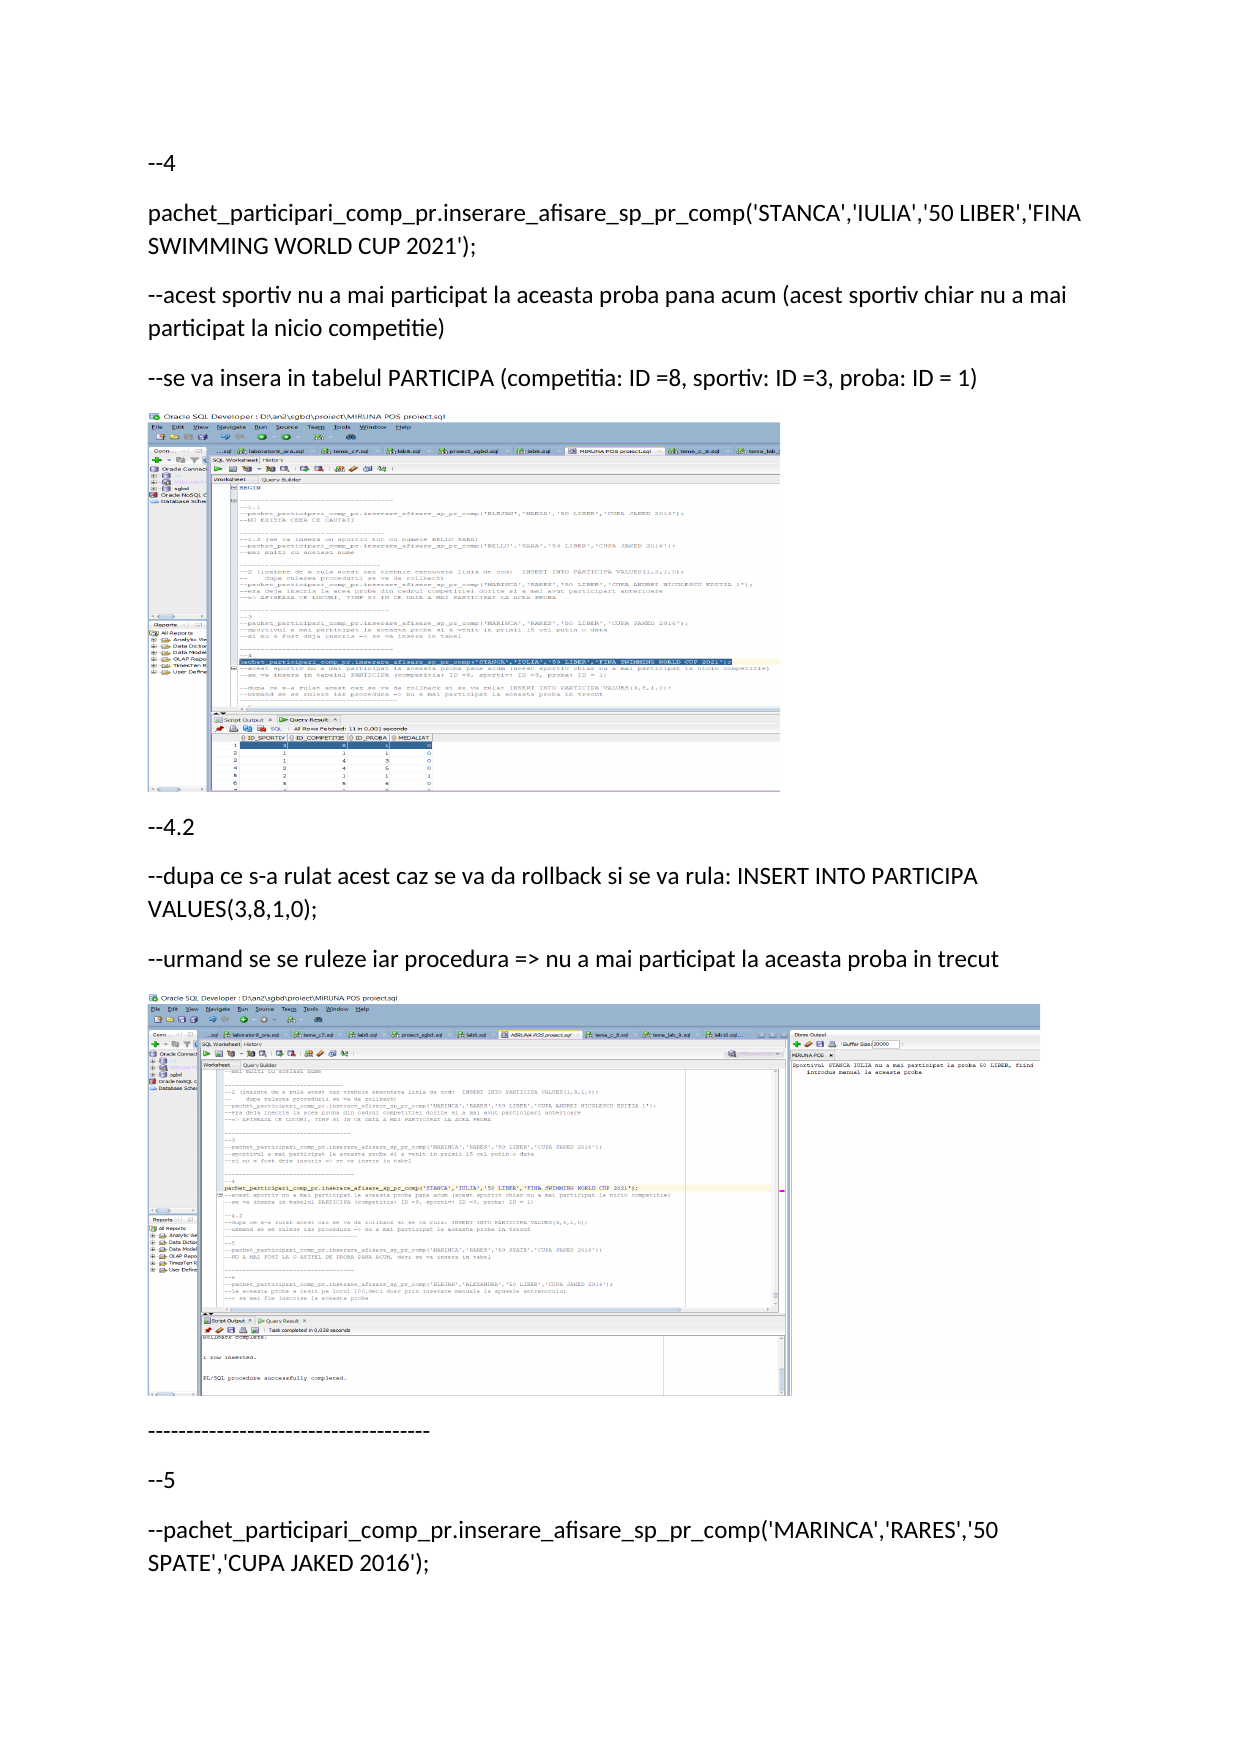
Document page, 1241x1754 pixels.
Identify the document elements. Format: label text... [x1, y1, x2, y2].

text pachet_participari_comp_pr.inserare_afisare_sp_pr_comp('STANCA','IULIA','50 LIBER','FINA SWIMMING WORLD CUP 2021'); [148, 197, 1093, 261]
text --urmand se se ruleze iar procedura => nu a mai participat la aceasta proba in trecut [148, 943, 1093, 973]
picture [147, 992, 1041, 1396]
text --se va insera in tabelul PARTICIPA (competitia: ID =8, sportiv: ID =3, proba: ID = 1) [148, 362, 1093, 393]
text --4.2 [148, 811, 1093, 841]
text ------------------------------------- [148, 1415, 1093, 1445]
picture [147, 411, 780, 792]
text --dupa ce s-a rulat acest caz se va da rollback si se va rula: INSERT INTO PARTICIPA VALUES(3,8,1,0); [148, 860, 1093, 924]
text --pachet_participari_comp_pr.inserare_afisare_sp_pr_comp('MARINCA','RARES','50 SPATE','CUPA JAKED 2016'); [148, 1514, 1093, 1577]
text --5 [148, 1464, 1093, 1495]
text --acest sportiv nu a mai participat la aceasta proba pana acum (acest sportiv chiar nu a mai participat la nicio competitie) [148, 280, 1093, 343]
text --4 [148, 148, 1093, 178]
